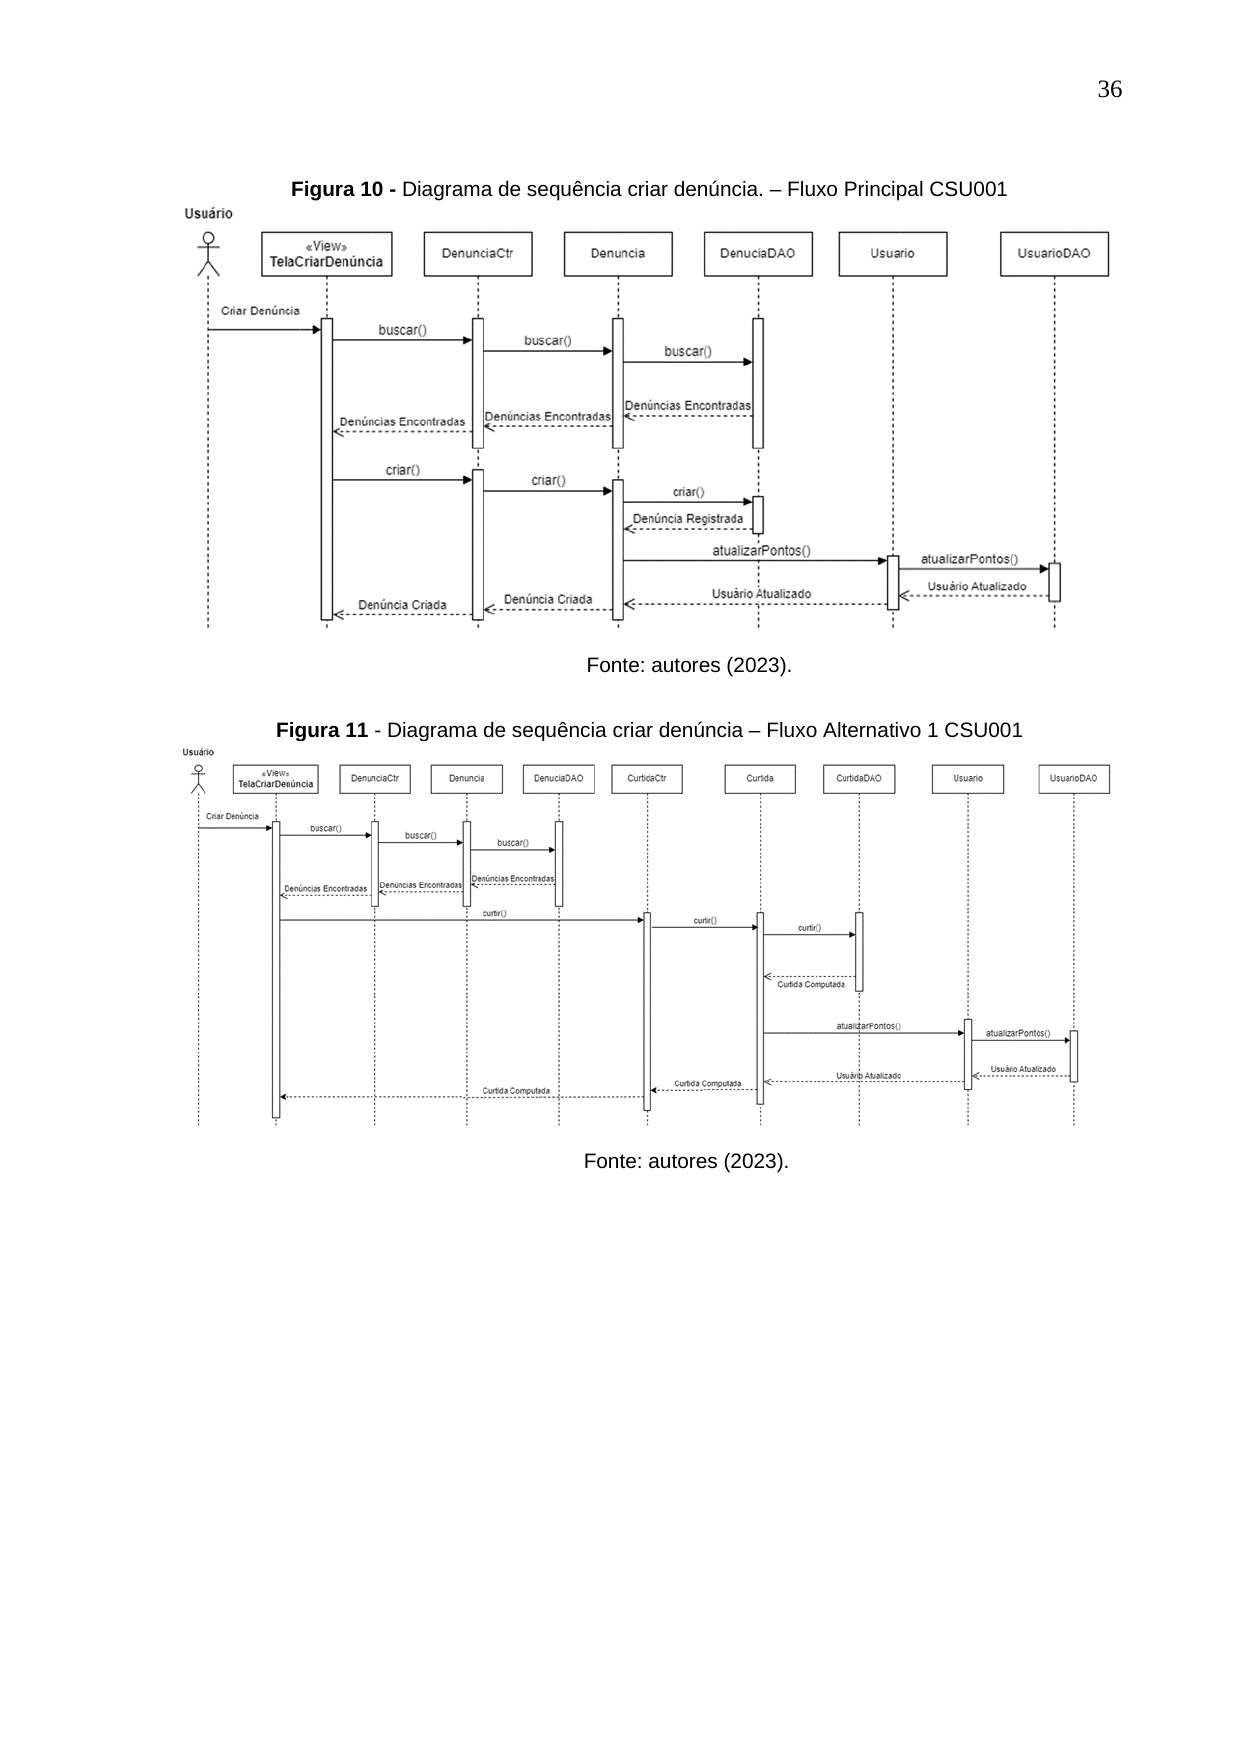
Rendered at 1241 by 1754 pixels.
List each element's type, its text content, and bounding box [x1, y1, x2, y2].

picture [177, 741, 1123, 1137]
text Figura 10 - Diagrama de sequência criar denúncia. – Fluxo Principal CSU001 [177, 177, 1122, 201]
text Figura 11 - Diagrama de sequência criar denúncia – Fluxo Alternativo 1 CSU001 [177, 717, 1122, 741]
text Fonte: autores (2023). [177, 653, 1122, 677]
text Fonte: autores (2023). [177, 1149, 1122, 1173]
picture [177, 201, 1123, 641]
